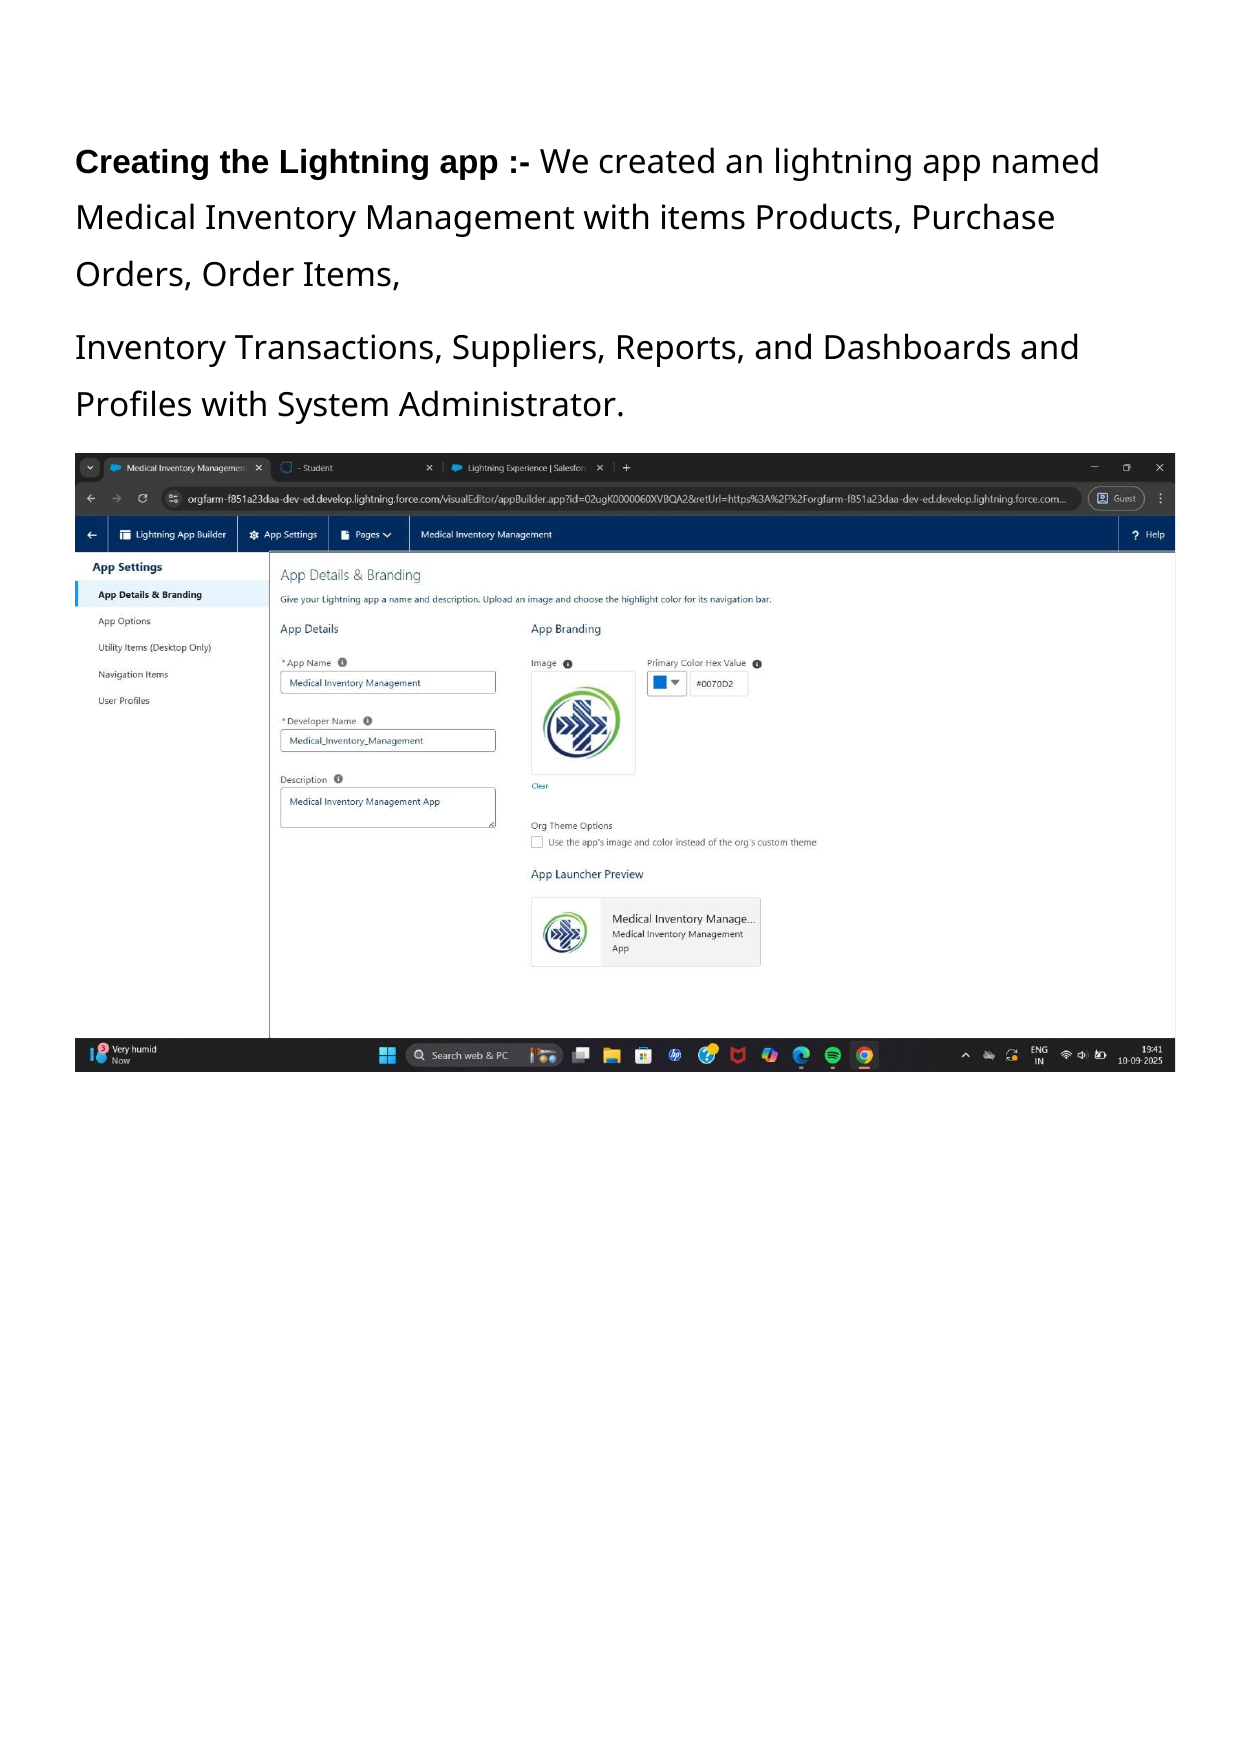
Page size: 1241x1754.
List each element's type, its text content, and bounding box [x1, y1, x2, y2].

picture [75, 453, 1175, 1072]
text Creating the Lightning app :- We created an lightning app named Medical Inventory Management with items Products, Purchase Orders, Order Items, [75, 137, 1165, 296]
text Inventory Transactions, Suppliers, Reports, and Dashboards and Profiles with System Administrator. [75, 324, 1107, 426]
